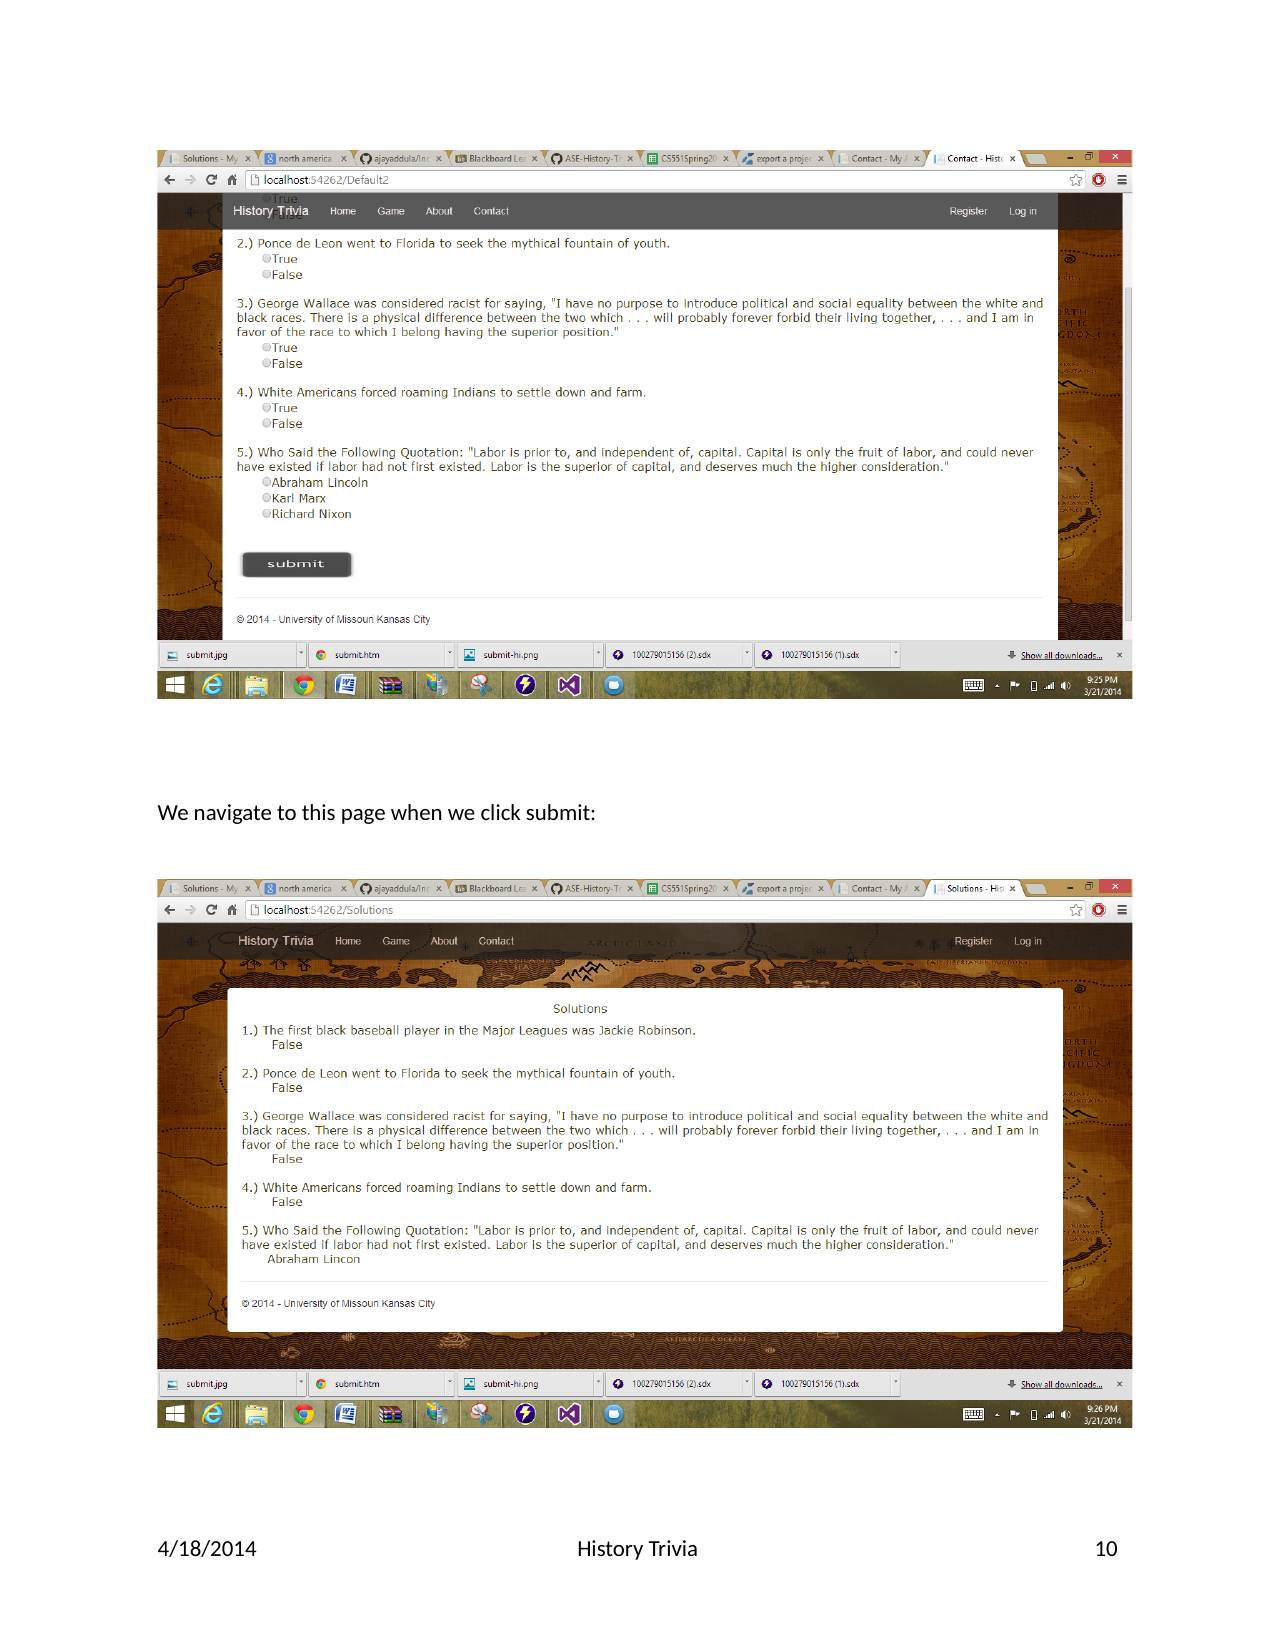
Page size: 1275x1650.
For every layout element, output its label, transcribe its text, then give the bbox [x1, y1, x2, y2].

picture [157, 879, 1133, 1428]
text We navigate to this page when we click submit: [157, 798, 1117, 826]
picture [157, 150, 1133, 699]
